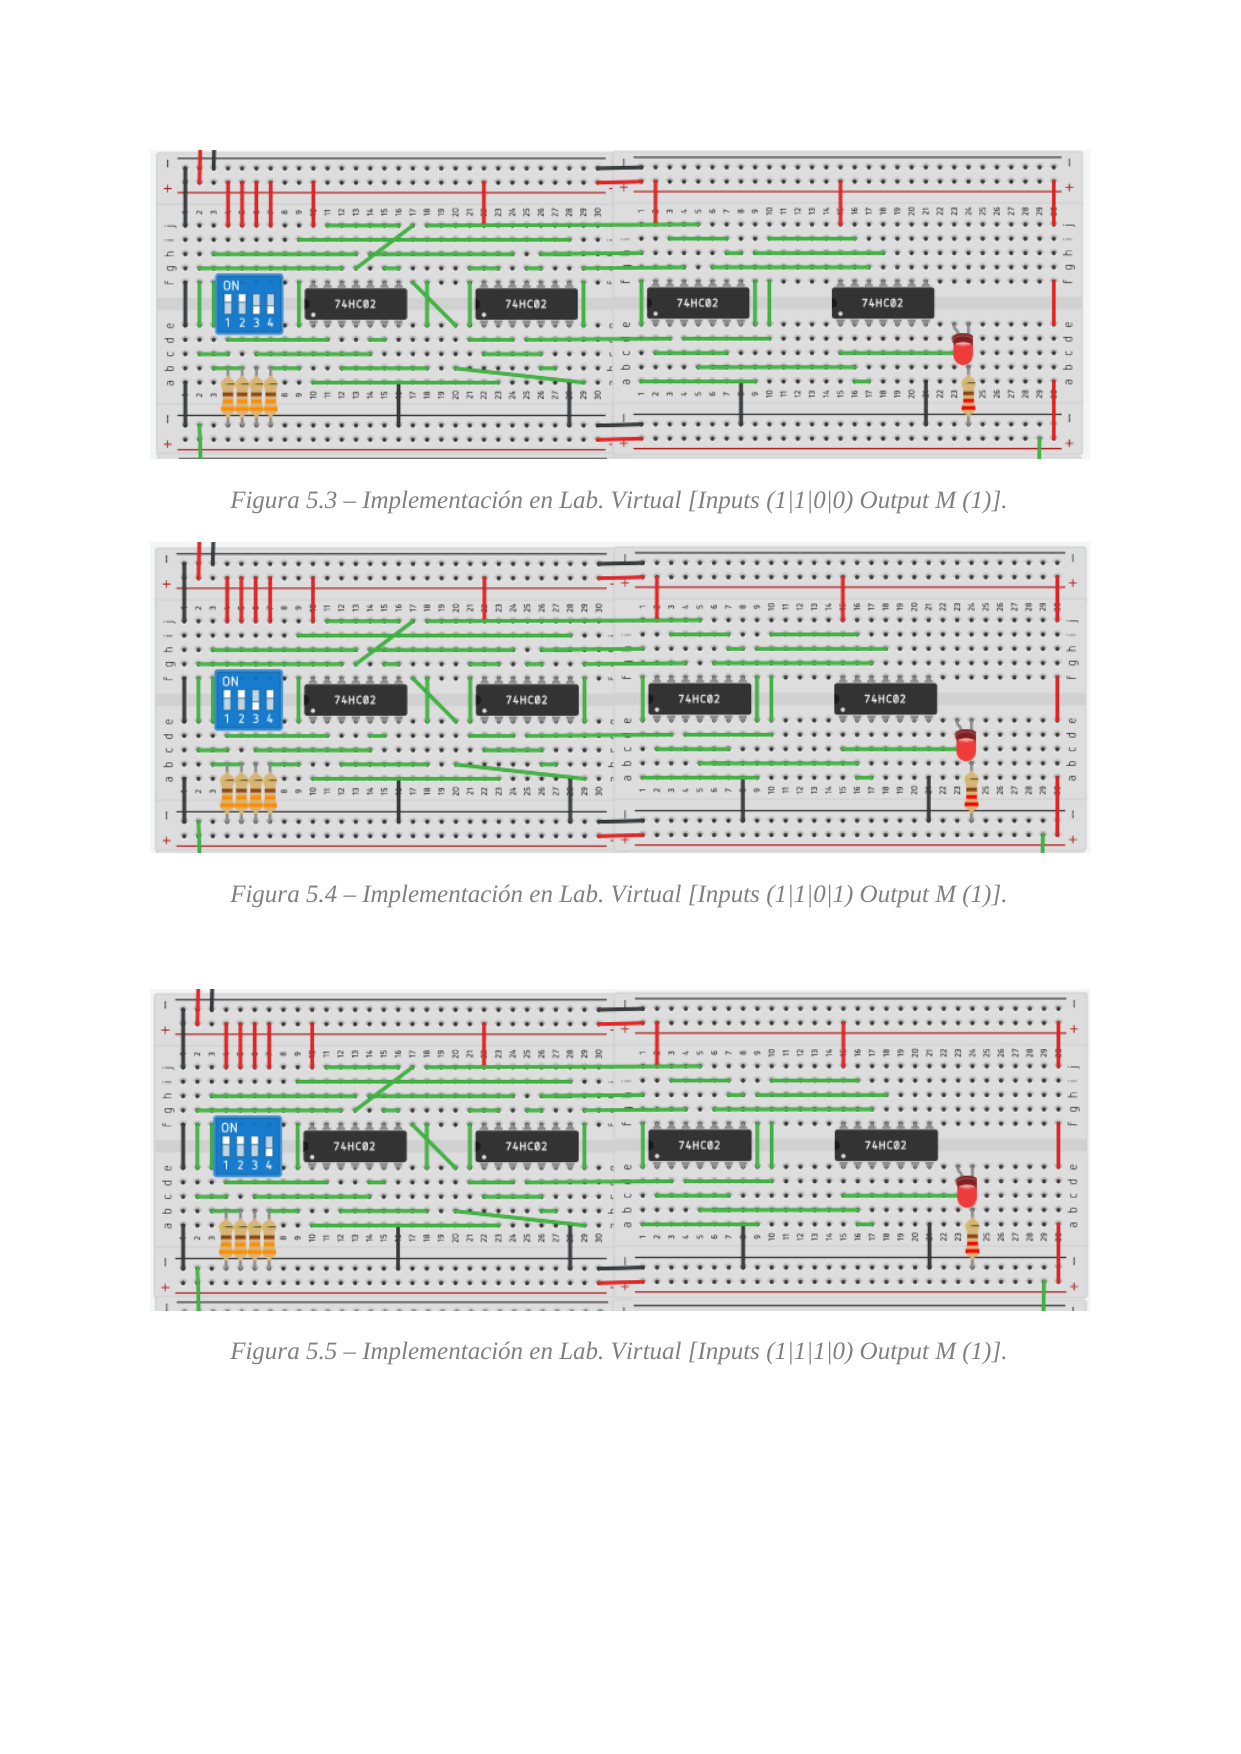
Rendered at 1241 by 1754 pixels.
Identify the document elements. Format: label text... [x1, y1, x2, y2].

list Figura 5.5 – Implementación en Lab. Virtual [Inputs (1|1|1|0) Output M (1)]. [150, 1336, 1090, 1365]
picture [150, 150, 1091, 459]
list Figura 5.3 – Implementación en Lab. Virtual [Inputs (1|1|0|0) Output M (1)]. [150, 485, 1090, 514]
list Figura 5.4 – Implementación en Lab. Virtual [Inputs (1|1|0|1) Output M (1)]. [150, 879, 1090, 908]
picture [150, 542, 1091, 853]
picture [150, 989, 1091, 1311]
